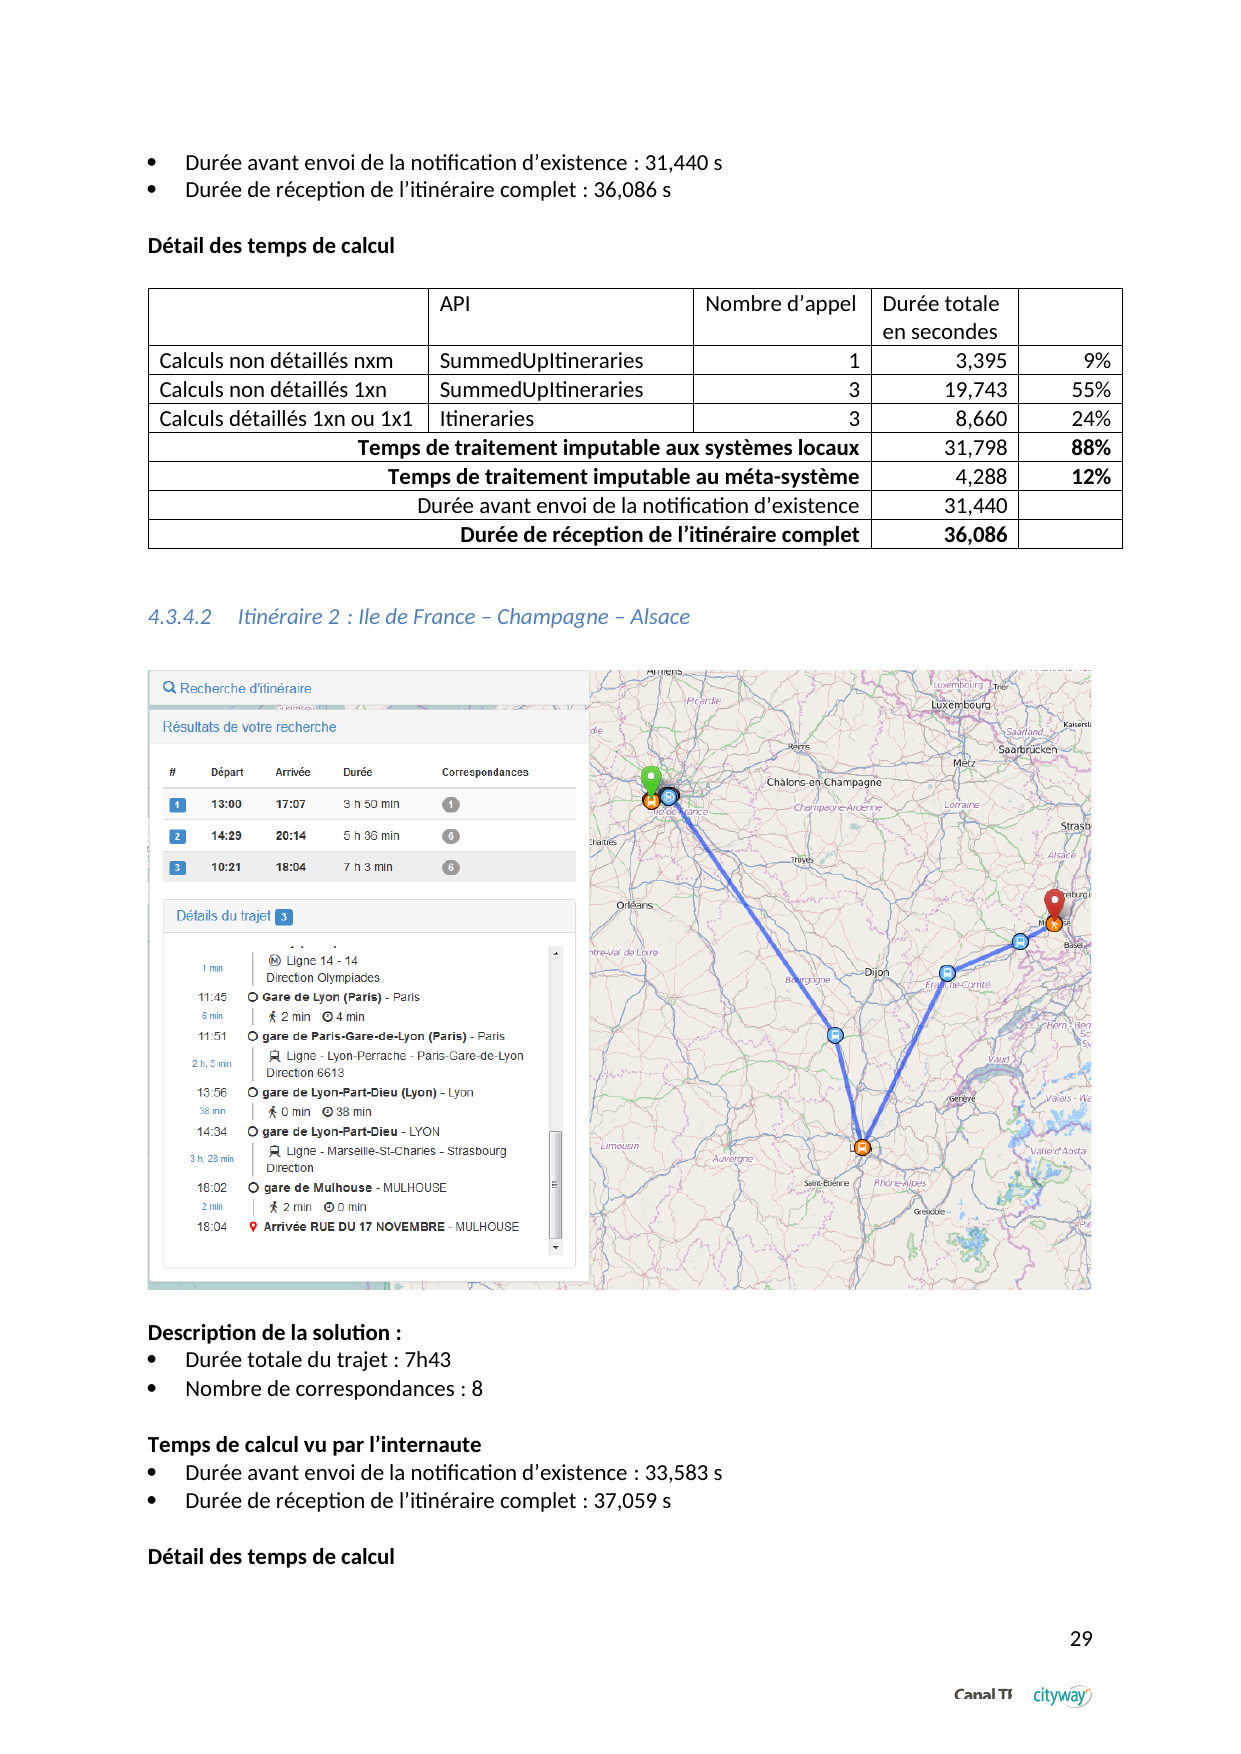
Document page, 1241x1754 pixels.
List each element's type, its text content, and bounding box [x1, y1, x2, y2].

table_cell 8,660 [872, 404, 1018, 432]
text Détail des temps de calcul [148, 232, 1093, 260]
table_cell 12% [1019, 462, 1122, 490]
table_cell Calculs non détaillés nxm [149, 346, 428, 374]
table_cell SummedUpItineraries [429, 375, 693, 403]
table_header API [429, 289, 693, 345]
list Durée totale du trajet : 7h43 [148, 1346, 1093, 1374]
list Durée avant envoi de la notification d’existence : 33,583 s [148, 1458, 1093, 1486]
table_cell 88% [1019, 433, 1122, 461]
table_cell Calculs non détaillés 1xn [149, 375, 428, 403]
table_cell 19,743 [872, 375, 1018, 403]
picture [1028, 1677, 1095, 1711]
list Durée avant envoi de la notification d’existence : 31,440 s [148, 148, 1093, 176]
table_cell 36,086 [872, 520, 1018, 548]
table_cell Durée de réception de l’itinéraire complet [149, 520, 871, 548]
table_cell Itineraries [429, 404, 693, 432]
table_header Nombre d’appel [694, 289, 871, 345]
text Temps de calcul vu par l’internaute [148, 1430, 1093, 1458]
picture [147, 670, 1092, 1290]
picture [953, 1686, 1013, 1699]
list Nombre de correspondances : 8 [148, 1374, 1093, 1402]
table_cell 55% [1019, 375, 1122, 403]
table_cell 31,798 [872, 433, 1018, 461]
table_cell 24% [1019, 404, 1122, 432]
table_header Durée totale en secondes [872, 289, 1018, 345]
table_cell [1019, 491, 1122, 519]
table_cell Temps de traitement imputable au méta-système [149, 462, 871, 490]
list Durée de réception de l’itinéraire complet : 37,059 s [148, 1486, 1093, 1514]
table_cell 3 [694, 375, 871, 403]
table_cell 3,395 [872, 346, 1018, 374]
table_cell Durée avant envoi de la notification d’existence [149, 491, 871, 519]
table_cell 31,440 [872, 491, 1018, 519]
table_cell [1019, 520, 1122, 548]
table_header [149, 289, 428, 345]
table_cell 9% [1019, 346, 1122, 374]
table_cell Temps de traitement imputable aux systèmes locaux [149, 433, 871, 461]
text Détail des temps de calcul [148, 1542, 1093, 1570]
table_cell Calculs détaillés 1xn ou 1x1 [149, 404, 428, 432]
subtitle Itinéraire 2 : Ile de France – Champagne – Alsace [148, 602, 1093, 630]
table_cell 1 [694, 346, 871, 374]
table_cell 4,288 [872, 462, 1018, 490]
table_cell 3 [694, 404, 871, 432]
list Durée de réception de l’itinéraire complet : 36,086 s [148, 176, 1093, 204]
table_header [1019, 289, 1122, 345]
table_cell SummedUpItineraries [429, 346, 693, 374]
text Description de la solution : [148, 1318, 1093, 1346]
